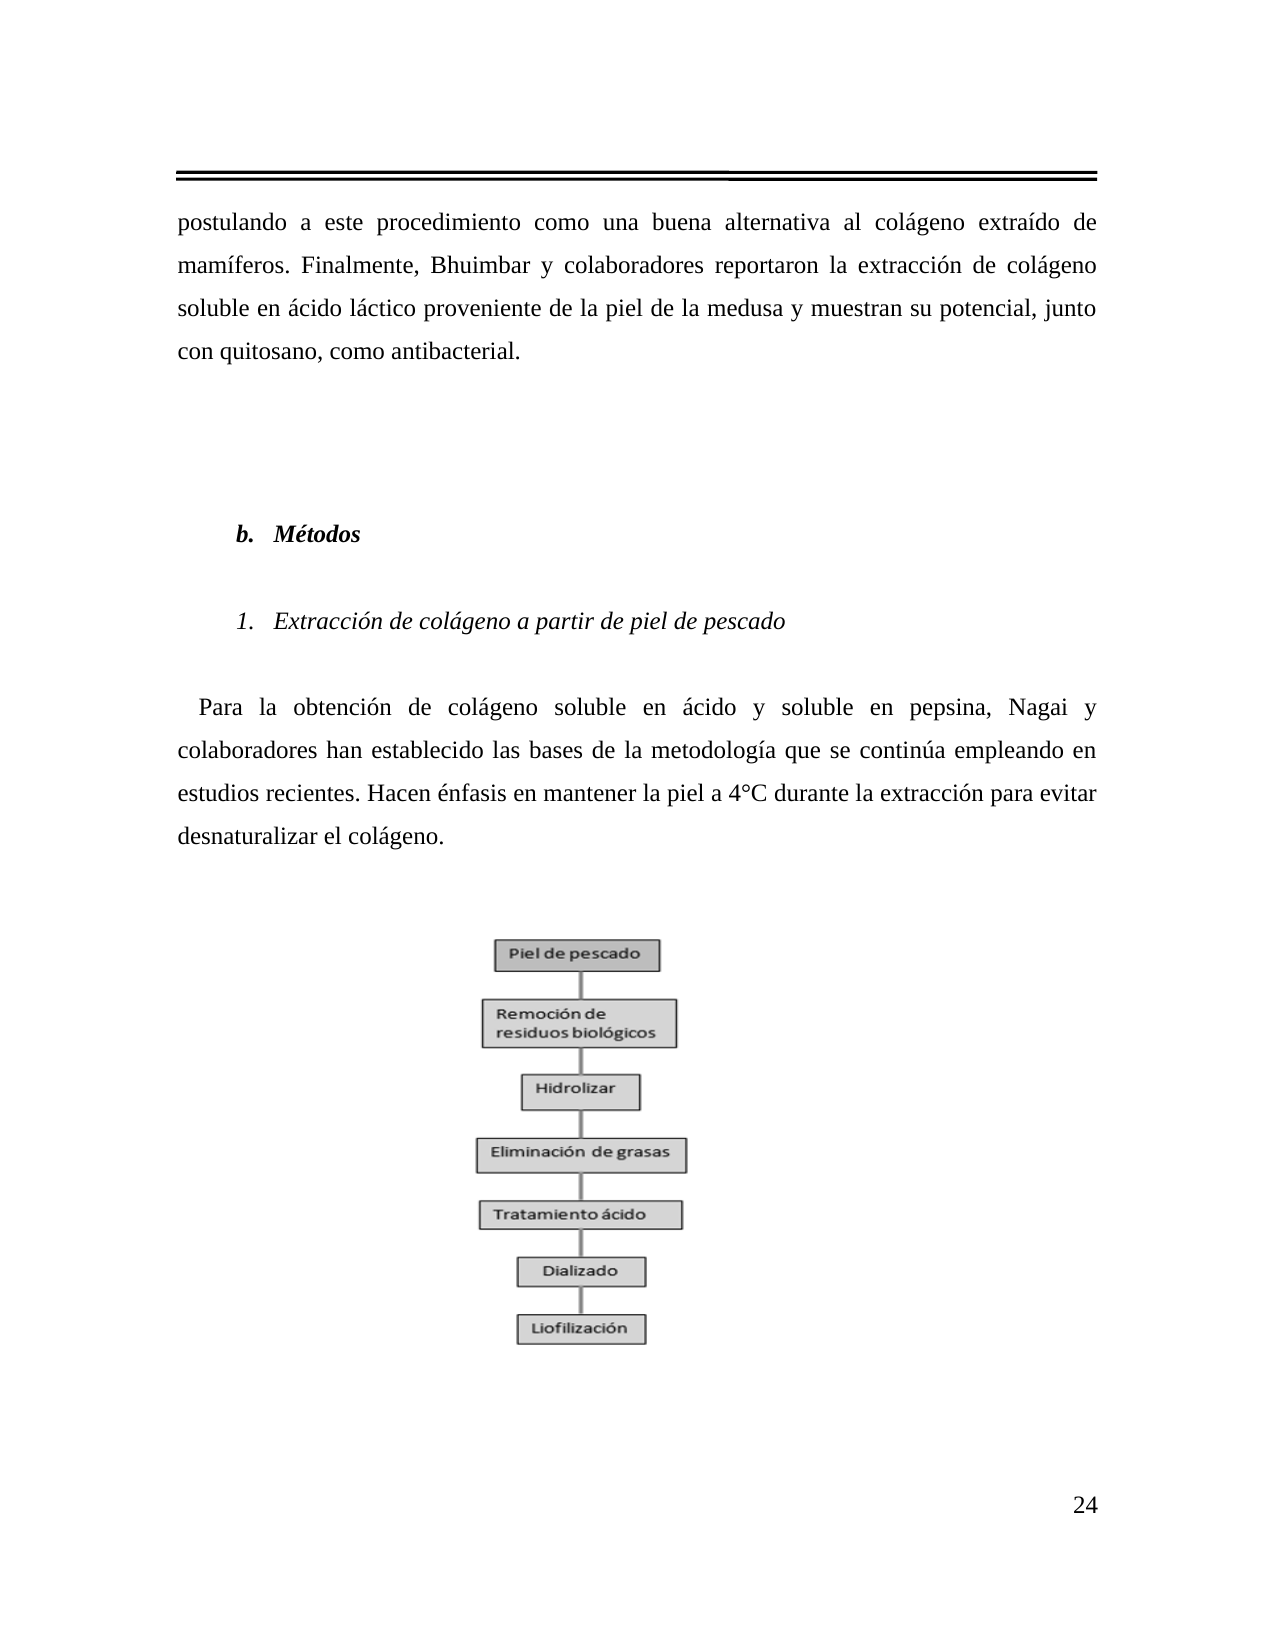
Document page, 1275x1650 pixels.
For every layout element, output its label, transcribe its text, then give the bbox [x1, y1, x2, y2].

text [177, 207, 1098, 365]
text Para la obtención de colágeno soluble en ácido y soluble en pepsina, Nagai y colaboradores han establecido las bases de la metodología que se continúa empleando en estudios recientes. Hacen énfasis en mantener la piel a 4°C durante la extracción para evitar desnaturalizar el colágeno. [177, 692, 1098, 850]
list Extracción de colágeno a partir de piel de pescado [236, 606, 1098, 634]
list Métodos [236, 519, 1098, 548]
